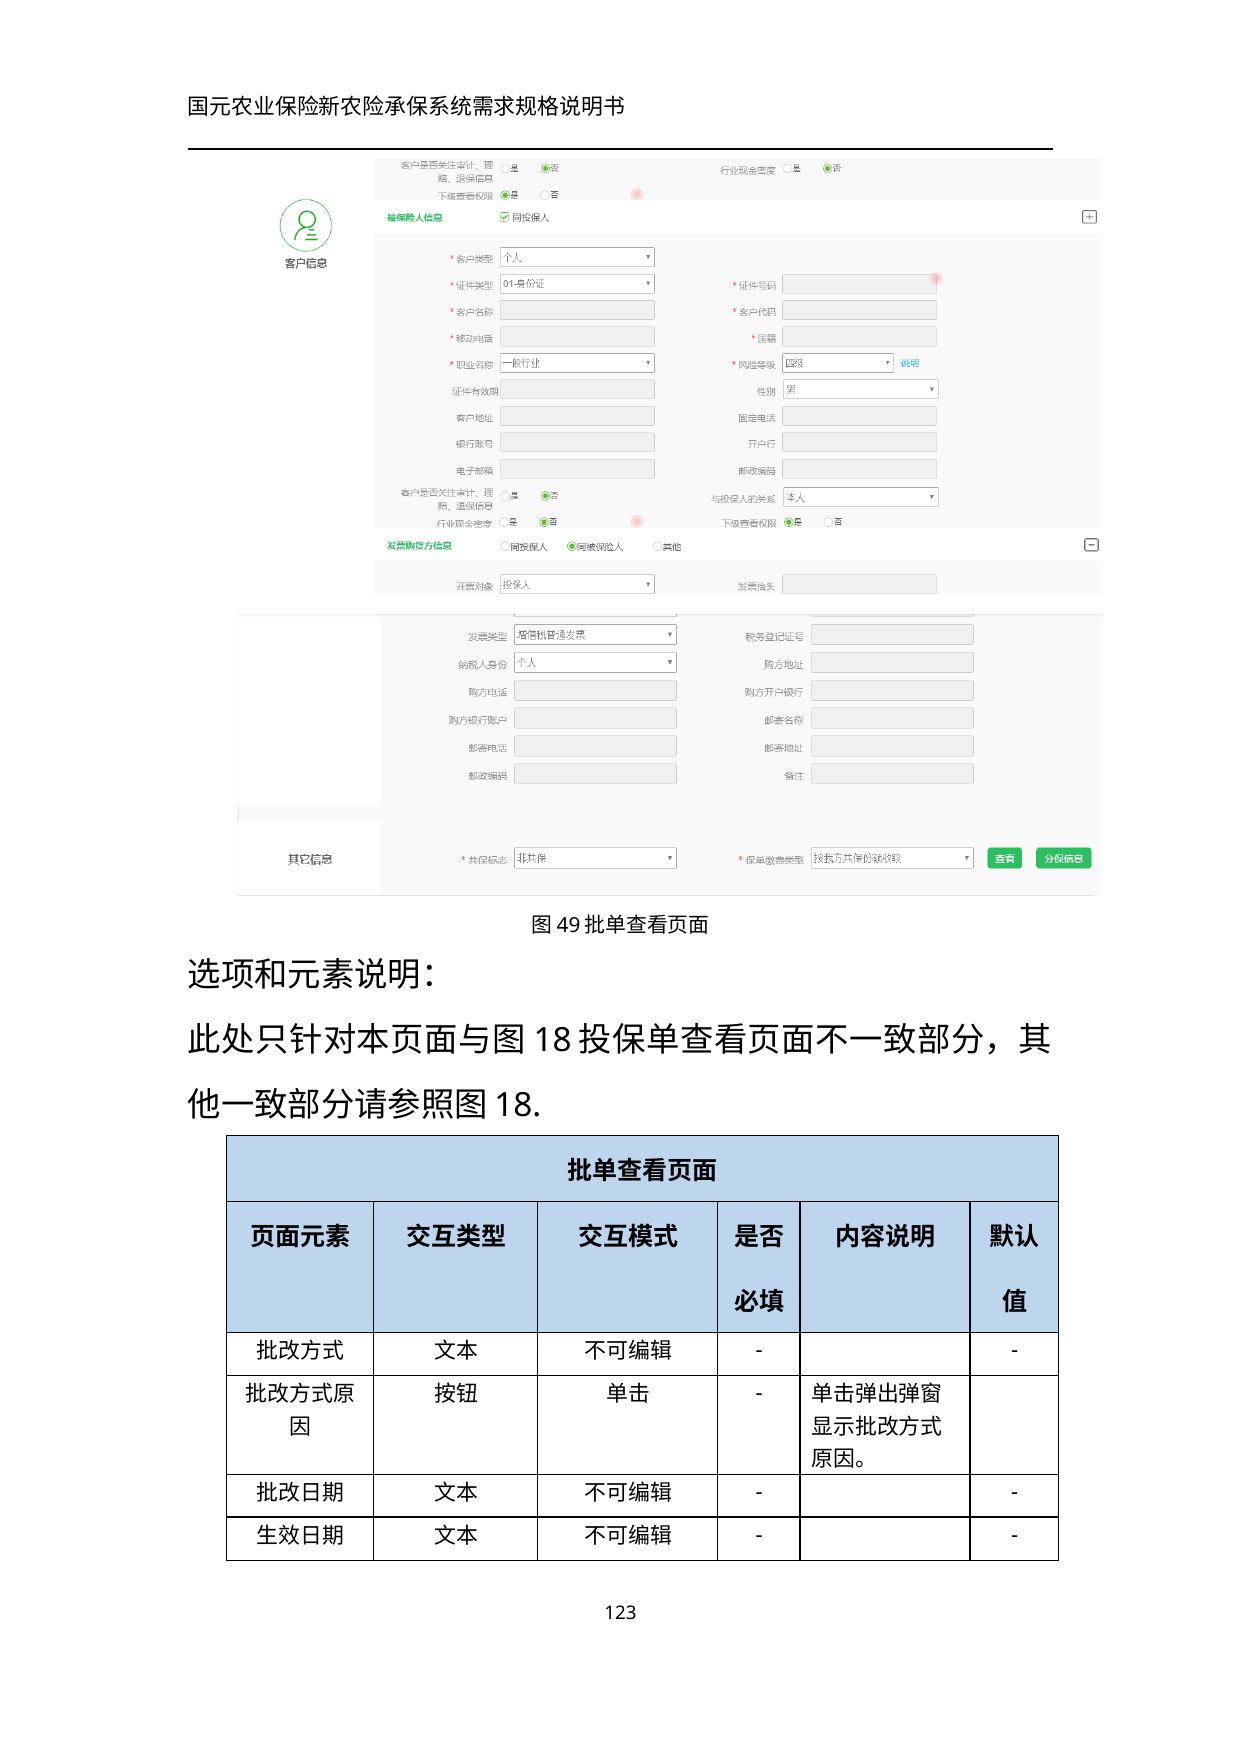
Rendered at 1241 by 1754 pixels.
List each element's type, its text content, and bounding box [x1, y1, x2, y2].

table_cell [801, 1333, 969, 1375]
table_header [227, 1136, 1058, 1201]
text 图 49批单查看页面 [187, 907, 1053, 940]
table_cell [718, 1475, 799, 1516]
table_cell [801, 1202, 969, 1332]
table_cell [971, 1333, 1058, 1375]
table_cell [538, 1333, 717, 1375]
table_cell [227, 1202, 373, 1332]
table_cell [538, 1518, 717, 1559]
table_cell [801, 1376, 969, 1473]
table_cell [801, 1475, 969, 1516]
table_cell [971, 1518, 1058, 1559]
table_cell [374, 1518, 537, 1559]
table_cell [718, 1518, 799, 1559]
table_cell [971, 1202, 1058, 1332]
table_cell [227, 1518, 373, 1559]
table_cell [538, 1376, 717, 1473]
picture [237, 614, 1103, 896]
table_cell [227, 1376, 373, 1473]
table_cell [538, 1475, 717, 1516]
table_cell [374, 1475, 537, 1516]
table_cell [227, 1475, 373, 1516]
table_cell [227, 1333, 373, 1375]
picture [237, 159, 1103, 594]
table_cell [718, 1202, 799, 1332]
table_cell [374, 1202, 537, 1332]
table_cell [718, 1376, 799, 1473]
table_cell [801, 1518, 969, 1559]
text 选项和元素说明： 此处只针对本页面与图18投保单查看页面不一致部分，其他一致部分请参照图18. [187, 940, 1053, 1135]
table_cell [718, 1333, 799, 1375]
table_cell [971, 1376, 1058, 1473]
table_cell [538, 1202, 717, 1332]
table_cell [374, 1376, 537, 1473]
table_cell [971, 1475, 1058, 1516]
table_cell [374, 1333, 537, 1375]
